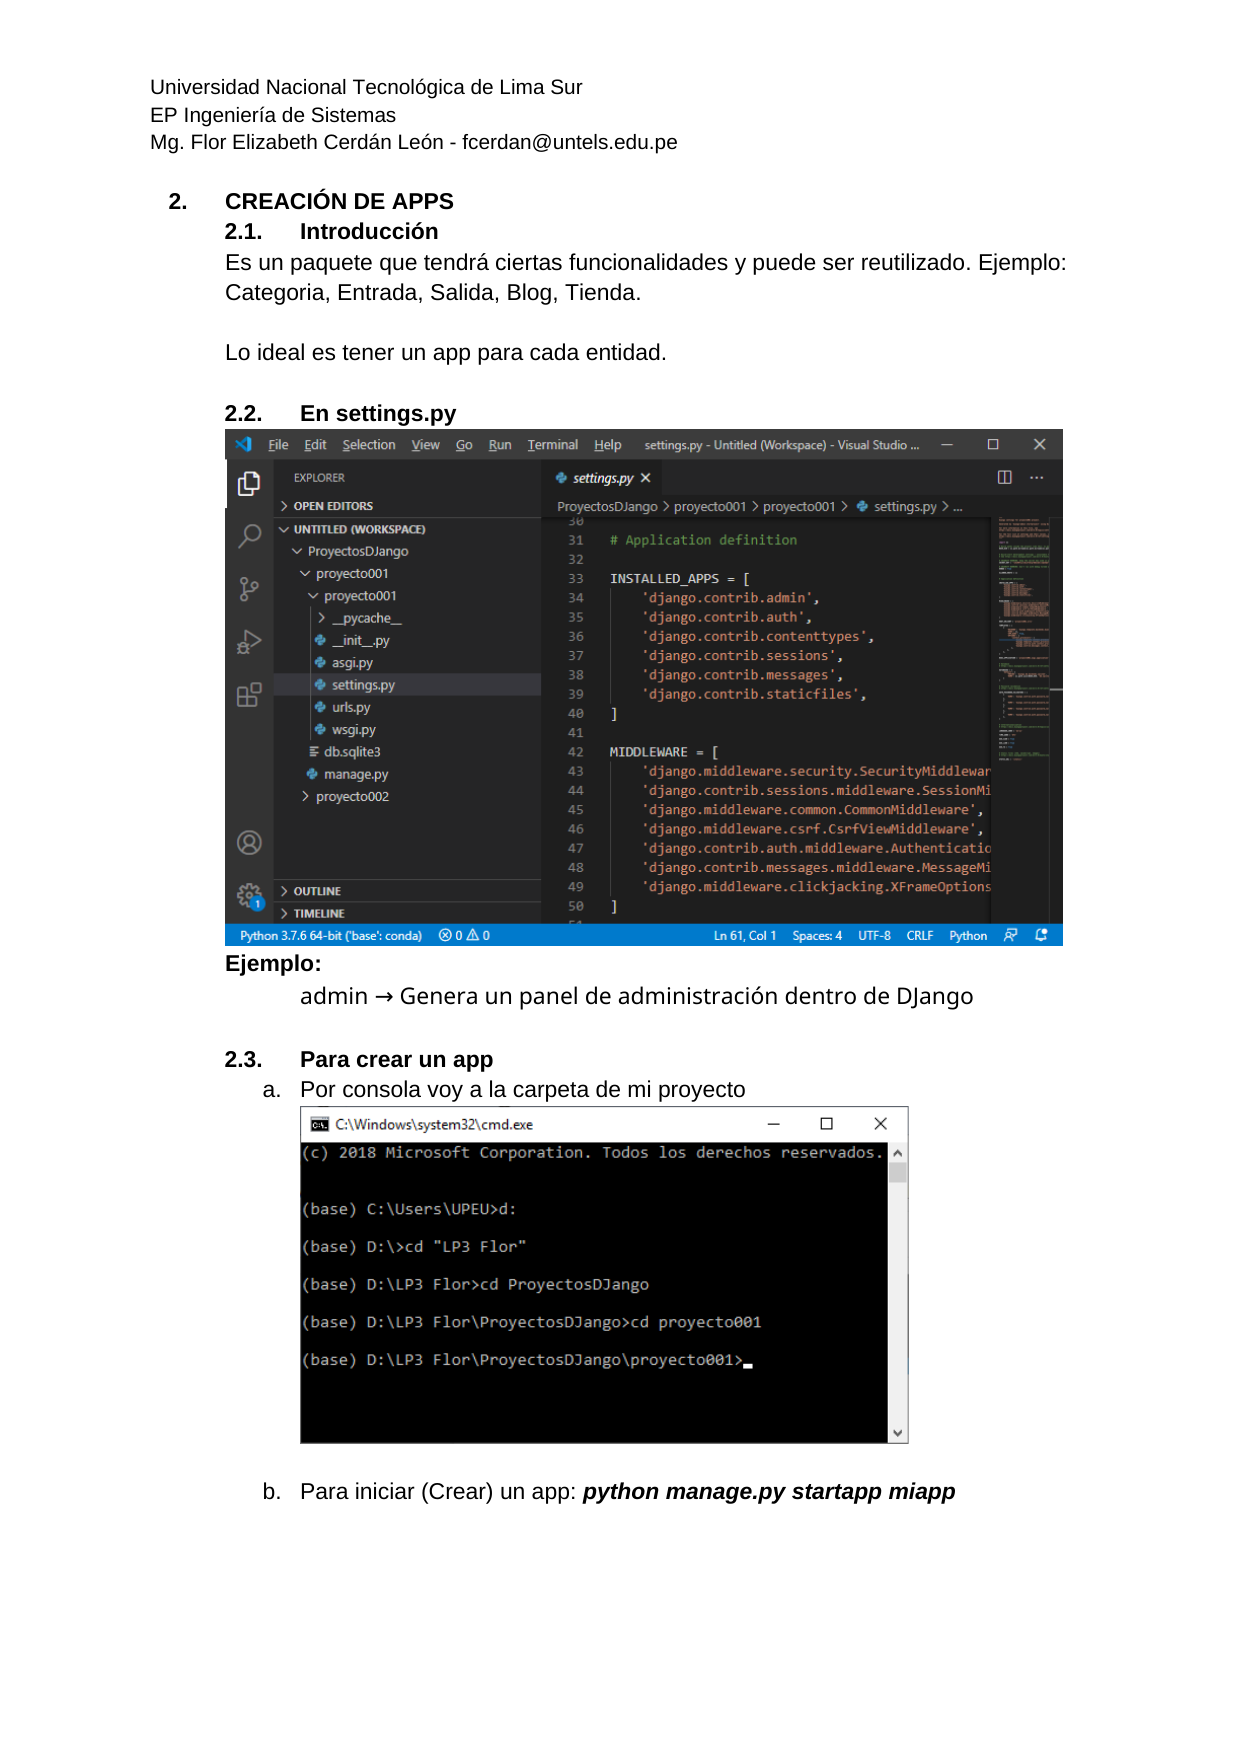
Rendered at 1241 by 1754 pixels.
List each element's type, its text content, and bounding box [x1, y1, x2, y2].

text Lo ideal es tener un app para cada entidad. [225, 339, 1090, 365]
list En settings.py [262, 399, 1090, 426]
picture [300, 1106, 909, 1444]
list Para crear un app [262, 1046, 1090, 1073]
list Para iniciar (Crear) un app: python manage.py startapp miapp [262, 1478, 1090, 1504]
text admin → Genera un panel de administración dentro de DJango [300, 980, 1090, 1011]
picture [225, 429, 1063, 946]
text Es un paquete que tendrá ciertas funcionalidades y puede ser reutilizado. Ejemplo: Categoria, Entrada, Salida, Blog, Tienda. [225, 248, 1090, 305]
text Ejemplo: [225, 950, 1090, 976]
list Introducción [262, 218, 1090, 244]
list Por consola voy a la carpeta de mi proyecto [262, 1076, 1090, 1103]
list CREACIÓN DE APPS [187, 188, 1090, 214]
